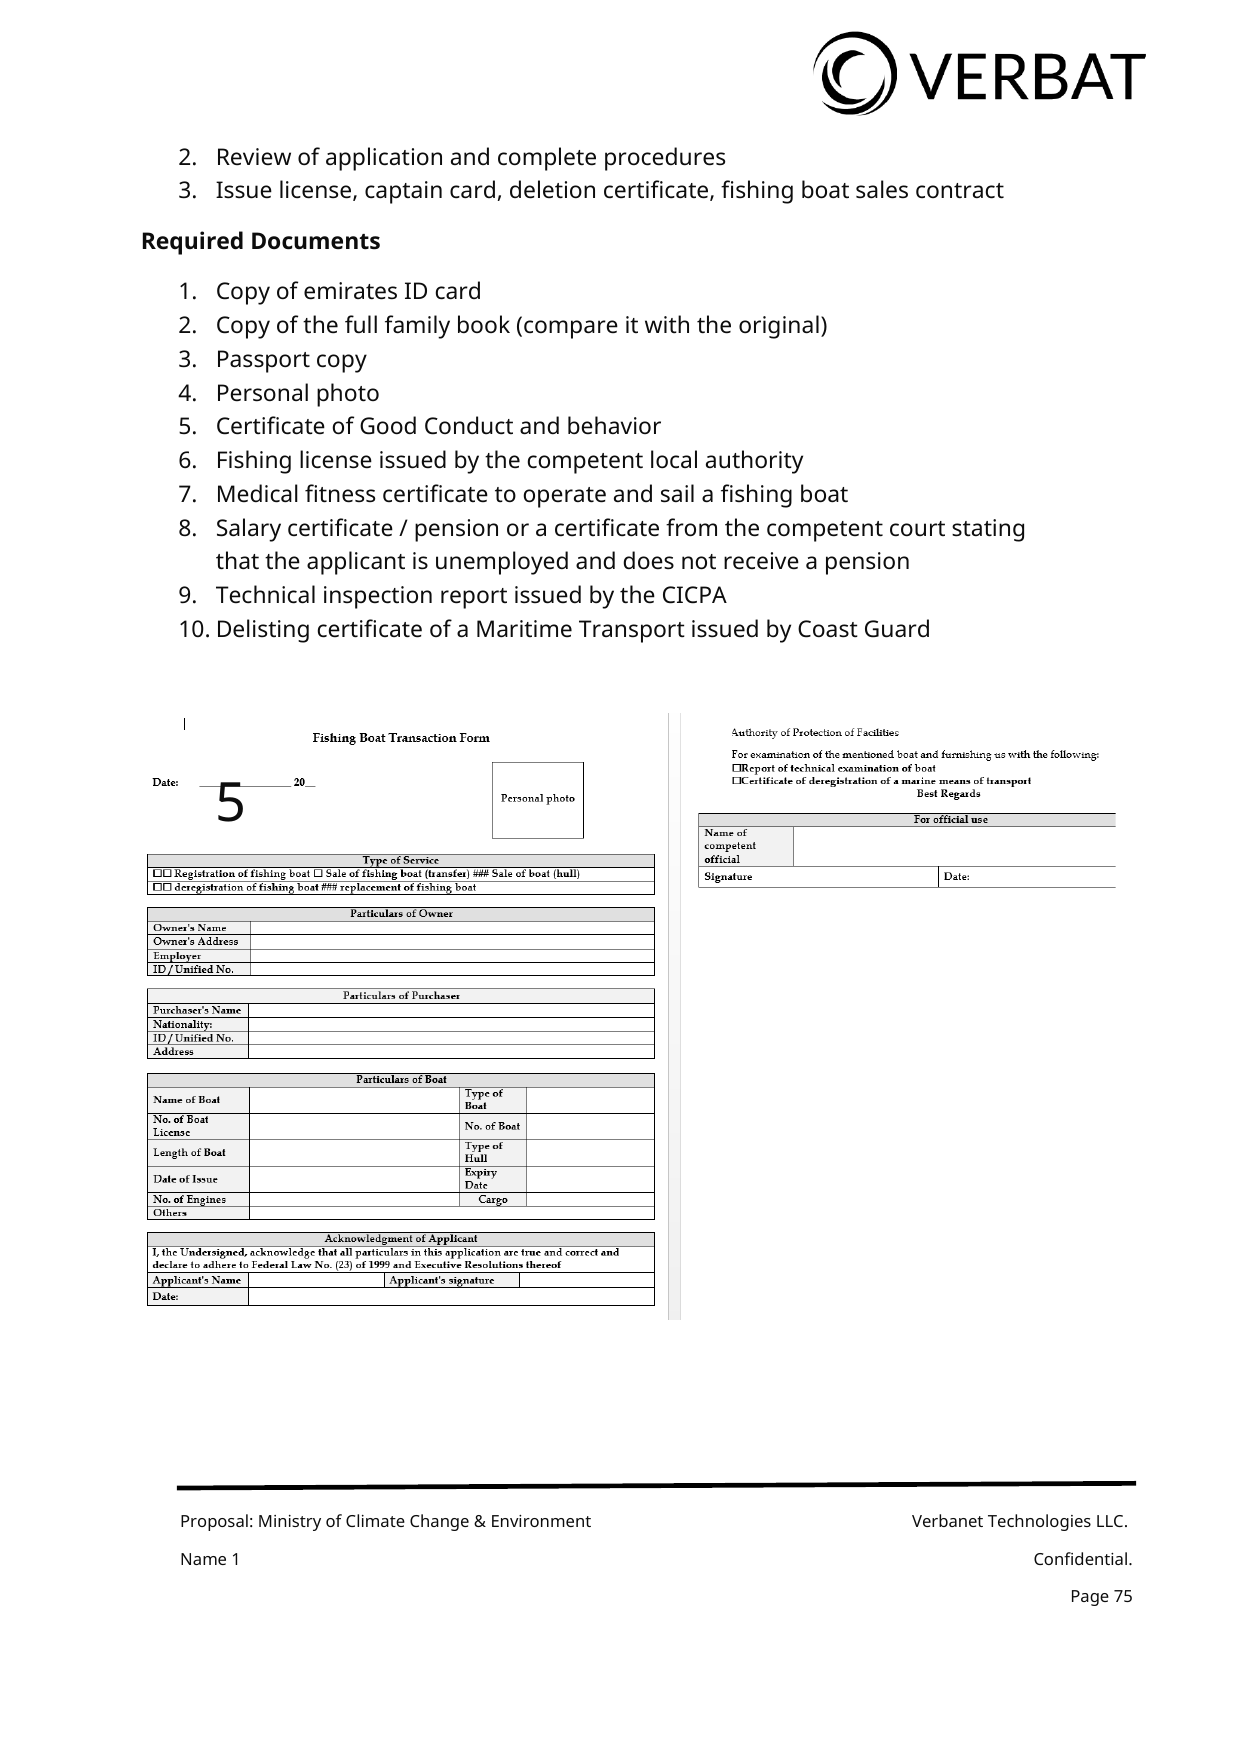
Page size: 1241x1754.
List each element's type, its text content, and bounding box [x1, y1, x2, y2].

list Personal photo [178, 376, 1053, 408]
list Copy of the full family book (compare it with the original) [178, 309, 1053, 340]
list Fishing license issued by the competent local authority [178, 444, 1053, 475]
list Delisting certificate of a Maritime Transport issued by Coast Guard [178, 613, 1053, 644]
list Issue license, captain card, deletion certificate, fishing boat sales contract [178, 174, 1053, 206]
list Technical inspection report issued by the CICPA [178, 579, 1053, 610]
list Salary certificate / pension or a certificate from the competent court stating that the applicant is unemployed and does not receive a pension [178, 511, 1053, 576]
list Medical fitness certificate to operate and sail a fishing boat [178, 478, 1053, 509]
list Certificate of Good Conduct and behavior [178, 410, 1053, 441]
list Review of application and complete procedures [178, 141, 1053, 172]
picture [809, 27, 1148, 116]
list Passport copy [178, 343, 1053, 374]
list Copy of emirates ID card [178, 275, 1053, 306]
text Required Documents [141, 225, 1053, 256]
